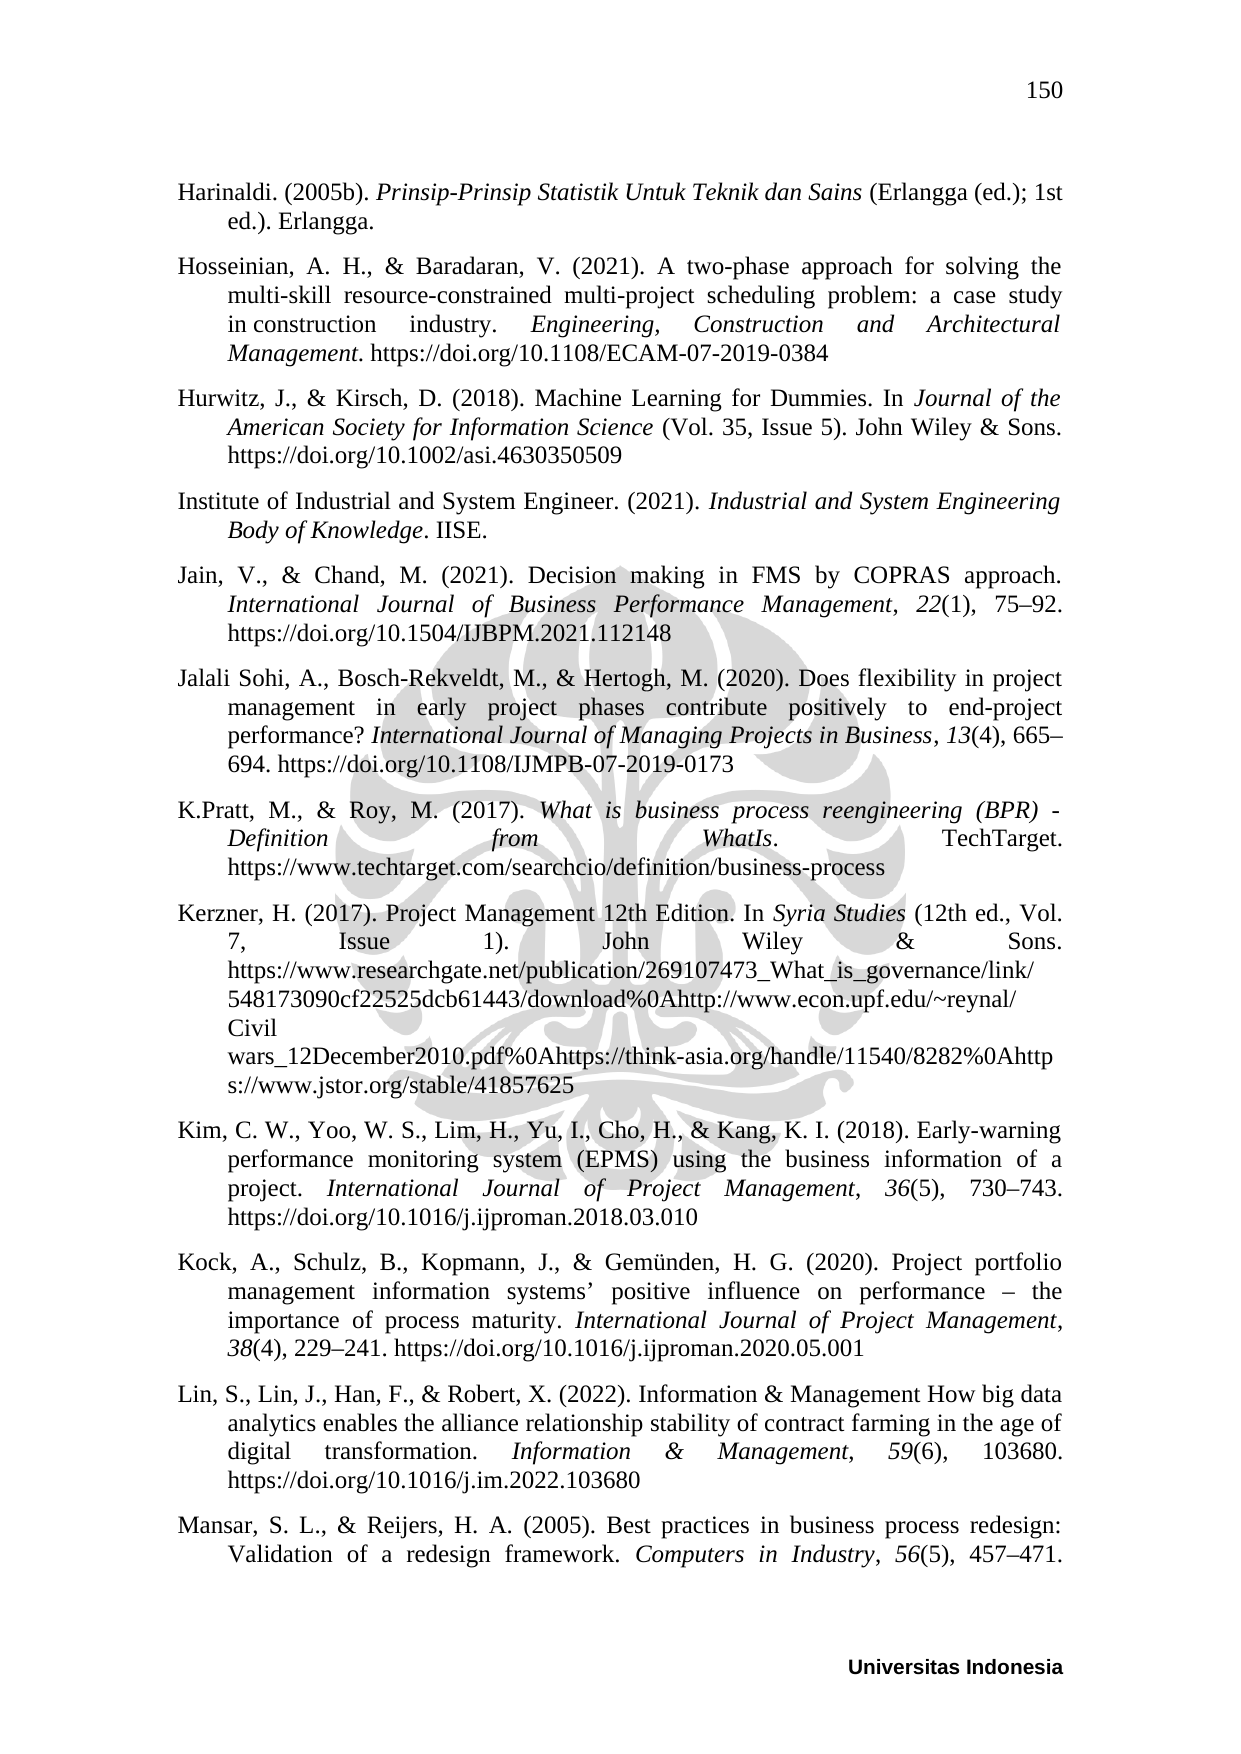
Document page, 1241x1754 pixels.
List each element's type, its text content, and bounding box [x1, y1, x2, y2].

text Lin, S., Lin, J., Han, F., & Robert, X. (2022). Information & Management How big data analytics enables the alliance relationship stability of contract farming in the age of digital transformation. Information & Management, 59(6), 103680. https://doi.org/10.1016/j.im.2022.103680 [177, 1379, 1063, 1494]
text Jalali Sohi, A., Bosch-Rekveldt, M., & Hertogh, M. (2020). Does flexibility in project management in early project phases contribute positively to end-project performance? International Journal of Managing Projects in Business, 13(4), 665–694. https://doi.org/10.1108/IJMPB-07-2019-0173 [177, 663, 1063, 778]
text Hosseinian, A. H., & Baradaran, V. (2021). A two-phase approach for solving the multi-skill resource-constrained multi-project scheduling problem: a case study in construction industry. Engineering, Construction and Architectural Management. https://doi.org/10.1108/ECAM-07-2019-0384 [177, 251, 1063, 366]
text Jain, V., & Chand, M. (2021). Decision making in FMS by COPRAS approach. International Journal of Business Performance Management, 22(1), 75–92. https://doi.org/10.1504/IJBPM.2021.112148 [177, 560, 1063, 646]
text Harinaldi. (2005b). Prinsip-Prinsip Statistik Untuk Teknik dan Sains (Erlangga (ed.); 1st ed.). Erlangga. [177, 177, 1063, 235]
text Institute of Industrial and System Engineer. (2021). Industrial and System Engineering Body of Knowledge. IISE. [177, 486, 1063, 543]
text Kerzner, H. (2017). Project Management 12th Edition. In Syria Studies (12th ed., Vol. 7, Issue 1). John Wiley & Sons. https://www.researchgate.net/publication/269107473_What_is_governance/link/548173090cf22525dcb61443/download%0Ahttp://www.econ.upf.edu/~reynal/Civil wars_12December2010.pdf%0Ahttps://think-asia.org/handle/11540/8282%0Ahttps://www.jstor.org/stable/41857625 [177, 898, 1063, 1099]
text K.Pratt, M., & Roy, M. (2017). What is business process reengineering (BPR) - Definition from WhatIs. TechTarget. https://www.techtarget.com/searchcio/definition/business-process [177, 795, 1063, 881]
text Hurwitz, J., & Kirsch, D. (2018). Machine Learning for Dummies. In Journal of the American Society for Information Science (Vol. 35, Issue 5). John Wiley & Sons. https://doi.org/10.1002/asi.4630350509 [177, 383, 1063, 469]
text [177, 1511, 1063, 1568]
text Kim, C. W., Yoo, W. S., Lim, H., Yu, I., Cho, H., & Kang, K. I. (2018). Early-warning performance monitoring system (EPMS) using the business information of a project. International Journal of Project Management, 36(5), 730–743. https://doi.org/10.1016/j.ijproman.2018.03.010 [177, 1116, 1063, 1231]
text Kock, A., Schulz, B., Kopmann, J., & Gemünden, H. G. (2020). Project portfolio management information systems’ positive influence on performance – the importance of process maturity. International Journal of Project Management, 38(4), 229–241. https://doi.org/10.1016/j.ijproman.2020.05.001 [177, 1247, 1063, 1362]
